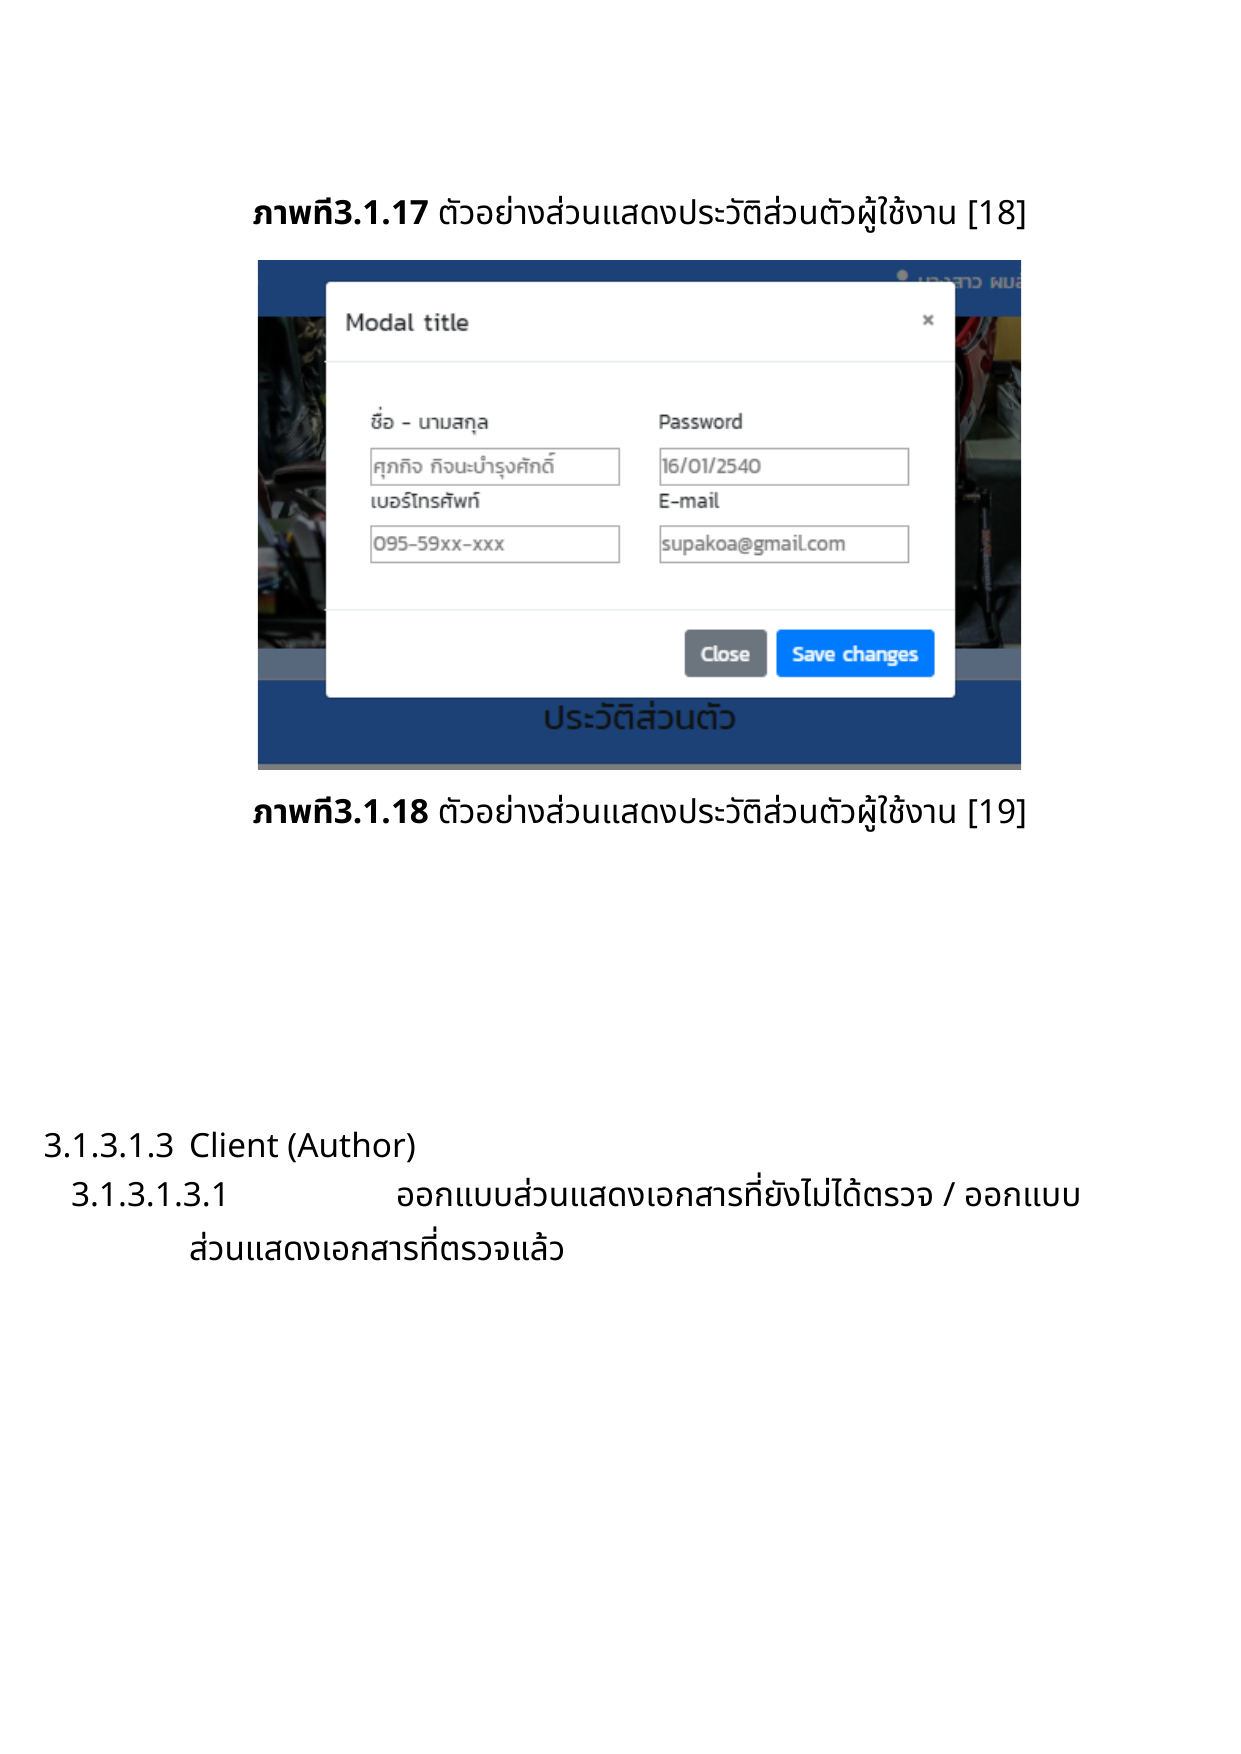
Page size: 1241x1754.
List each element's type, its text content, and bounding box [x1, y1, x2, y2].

text ภาพที3.1.18 ตัวอย่างส่วนแสดงประวัติส่วนตัวผู้ใช้งาน [19] [189, 788, 1090, 839]
list ออกแบบส่วนแสดงเอกสารที่ยังไม่ได้ตรวจ / ออกแบบส่วนแสดงเอกสารที่ตรวจแล้ว [71, 1171, 1090, 1276]
list Client (Author) [174, 1122, 1090, 1167]
picture [257, 260, 1022, 770]
text ภาพที3.1.17 ตัวอย่างส่วนแสดงประวัติส่วนตัวผู้ใช้งาน [18] [189, 189, 1090, 239]
